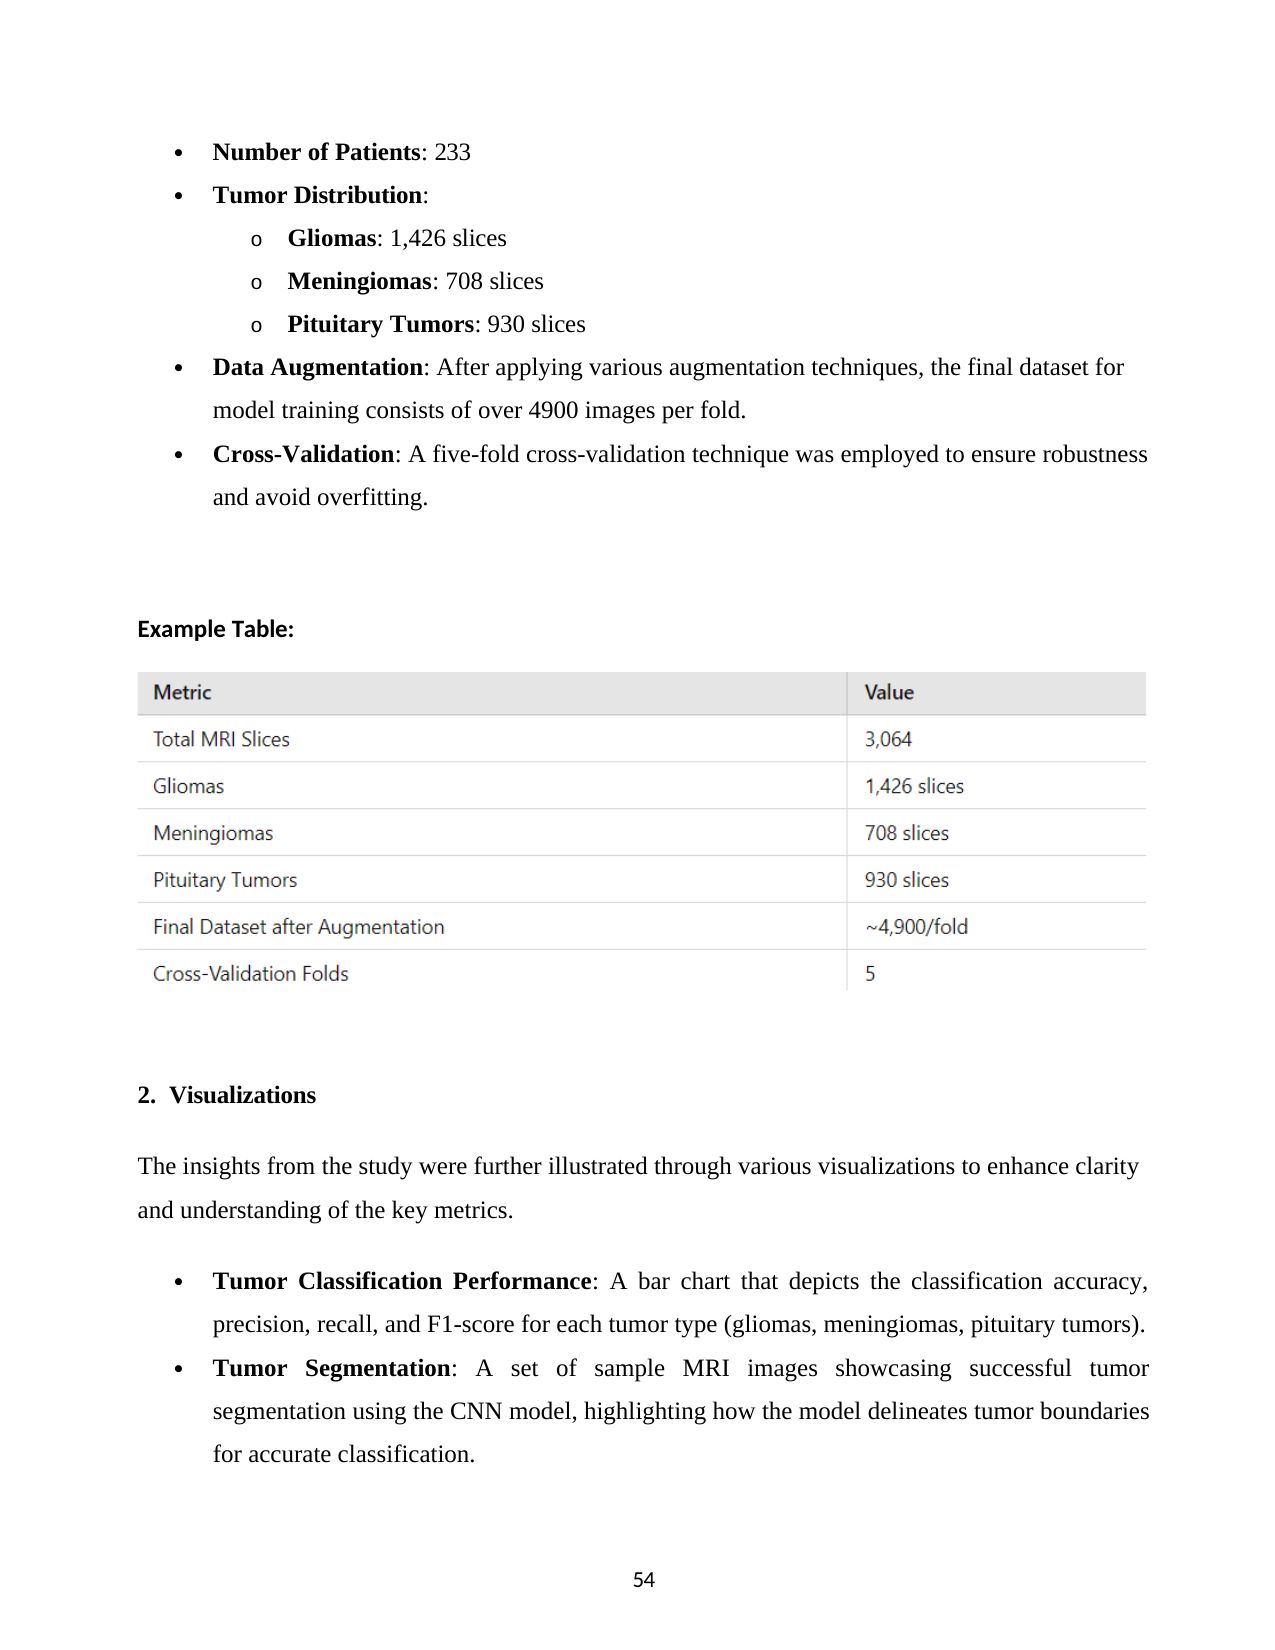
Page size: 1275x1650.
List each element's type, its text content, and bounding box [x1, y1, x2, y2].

list Tumor Segmentation: A set of sample MRI images showcasing successful tumor segmentation using the CNN model, highlighting how the model delineates tumor boundaries for accurate classification. [175, 1353, 1150, 1468]
subtitle Example Table: [137, 613, 1164, 643]
list Cross-Validation: A five-fold cross-validation technique was employed to ensure robustness and avoid overfitting. [175, 439, 1150, 511]
list Data Augmentation: After applying various augmentation techniques, the final dataset for model training consists of over 4900 images per fold. [175, 352, 1149, 424]
picture [137, 672, 1147, 990]
list Pituitary Tumors: 930 slices [250, 309, 1164, 339]
subtitle Tumor Distribution: [175, 180, 1164, 208]
list Gliomas: 1,426 slices [250, 223, 1164, 252]
list Tumor Classification Performance: A bar chart that depicts the classification accuracy, precision, recall, and F1-score for each tumor type (gliomas, meningiomas, pituitary tumors). [175, 1266, 1149, 1338]
list Number of Patients: 233 [175, 137, 1164, 165]
list Meningiomas: 708 slices [250, 266, 1164, 296]
text The insights from the study were further illustrated through various visualizations to enhance clarity and understanding of the key metrics. [137, 1151, 1164, 1224]
list Visualizations [137, 1080, 1164, 1109]
